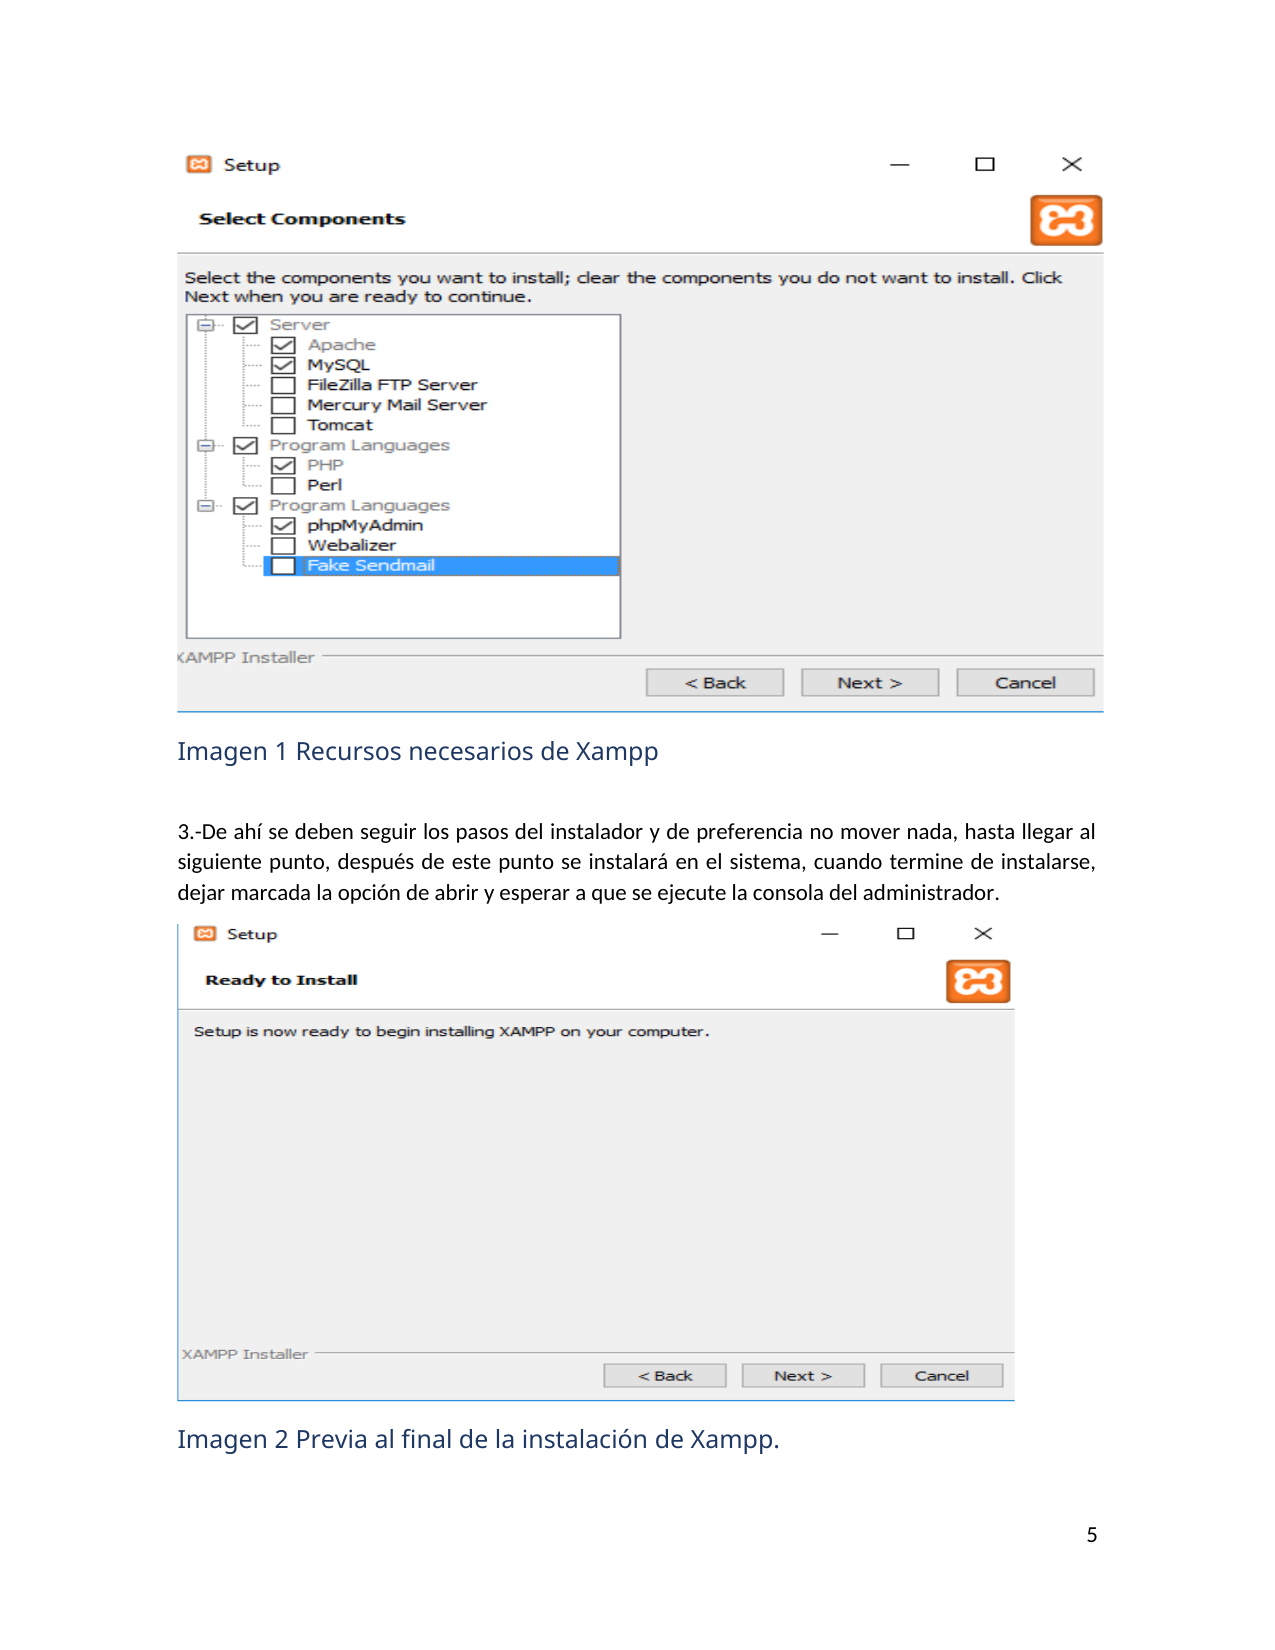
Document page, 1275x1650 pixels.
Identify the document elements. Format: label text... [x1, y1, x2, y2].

subtitle Imagen 1 Recursos necesarios de Xampp [177, 734, 1098, 768]
subtitle Imagen 2 Previa al final de la instalación de Xampp. [177, 1422, 1098, 1456]
picture [177, 147, 1104, 715]
text 3.-De ahí se deben seguir los pasos del instalador y de preferencia no mover nada, hasta llegar al siguiente punto, después de este punto se instalará en el sistema, cuando termine de instalarse, dejar marcada la opción de abrir y esperar a que se ejecute la consola del administrador. [177, 817, 1098, 906]
picture [177, 924, 1015, 1403]
